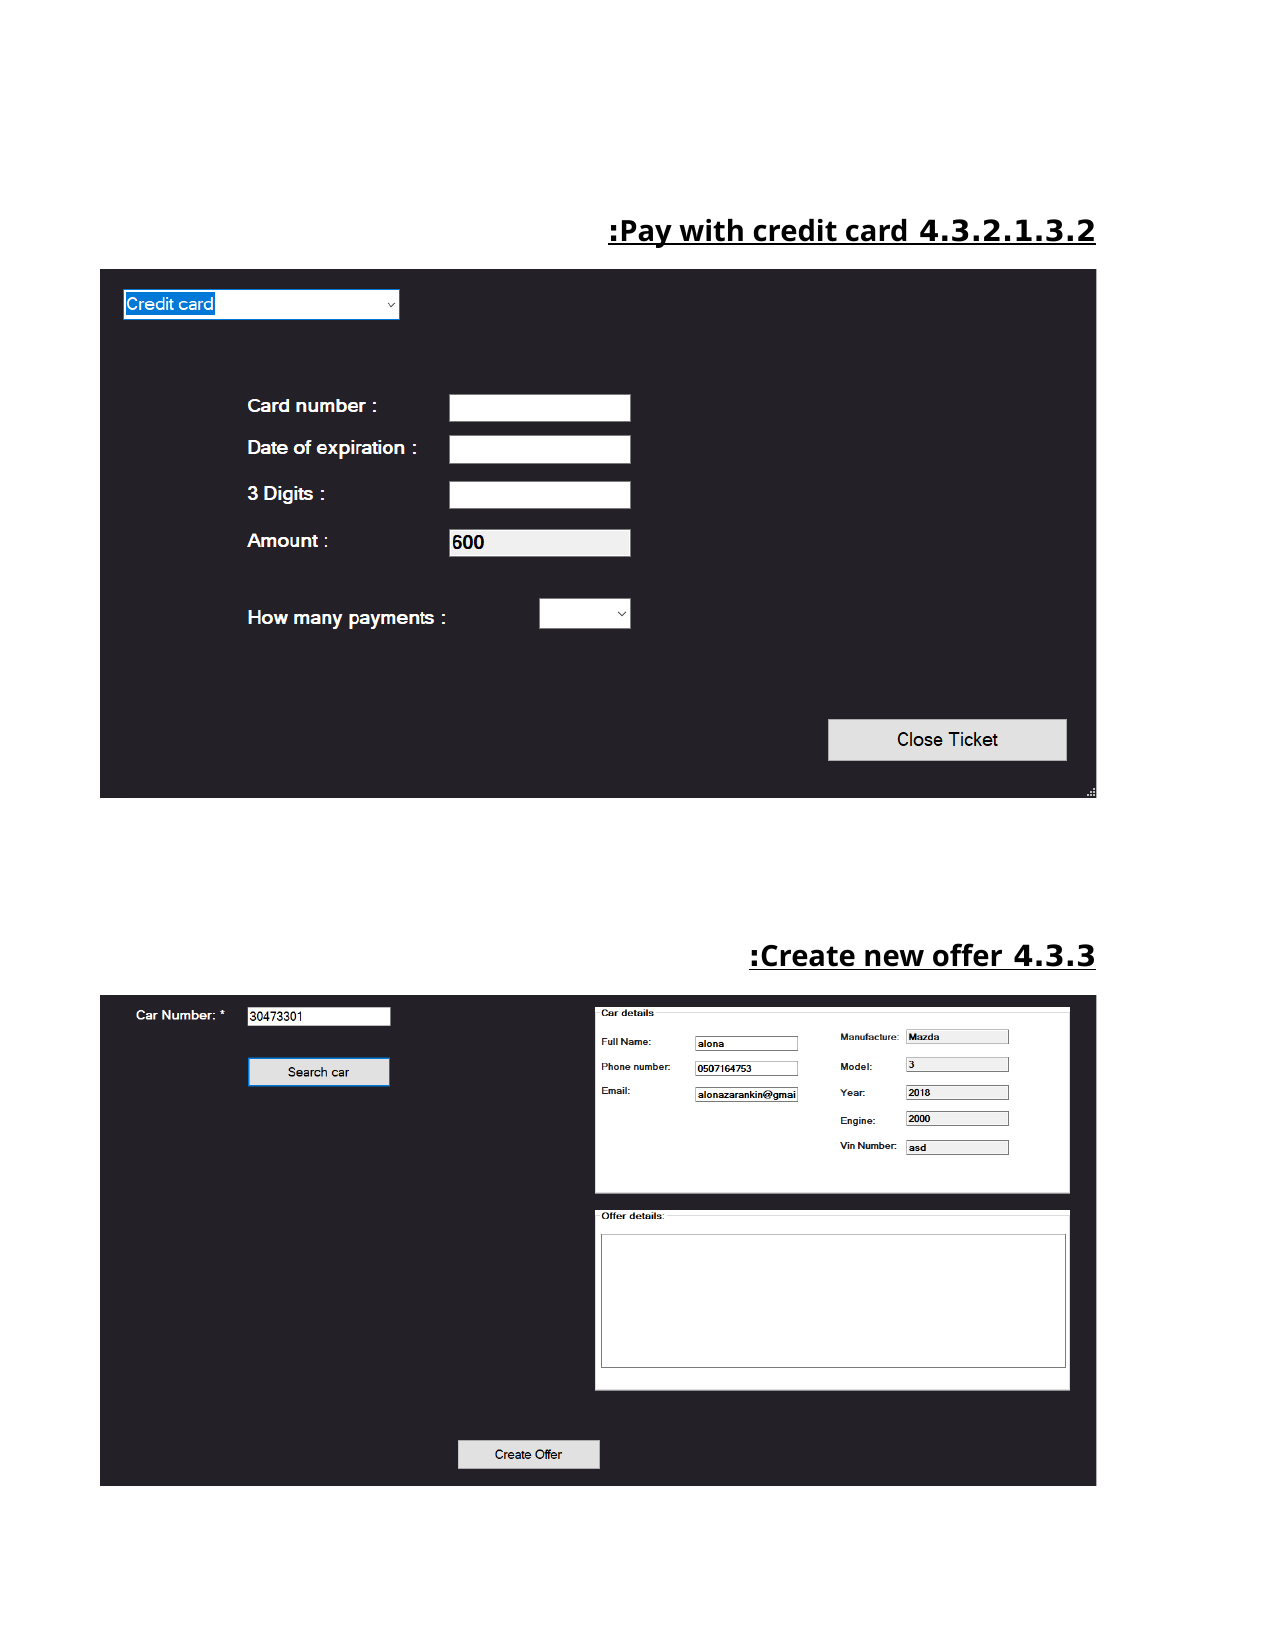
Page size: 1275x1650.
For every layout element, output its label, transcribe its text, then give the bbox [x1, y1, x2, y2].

text 4.3.3 Create new offer: [138, 936, 1096, 975]
text 4.3.2.1.3.2 Pay with credit card: [138, 210, 1096, 250]
picture [100, 269, 1097, 798]
picture [100, 995, 1097, 1486]
